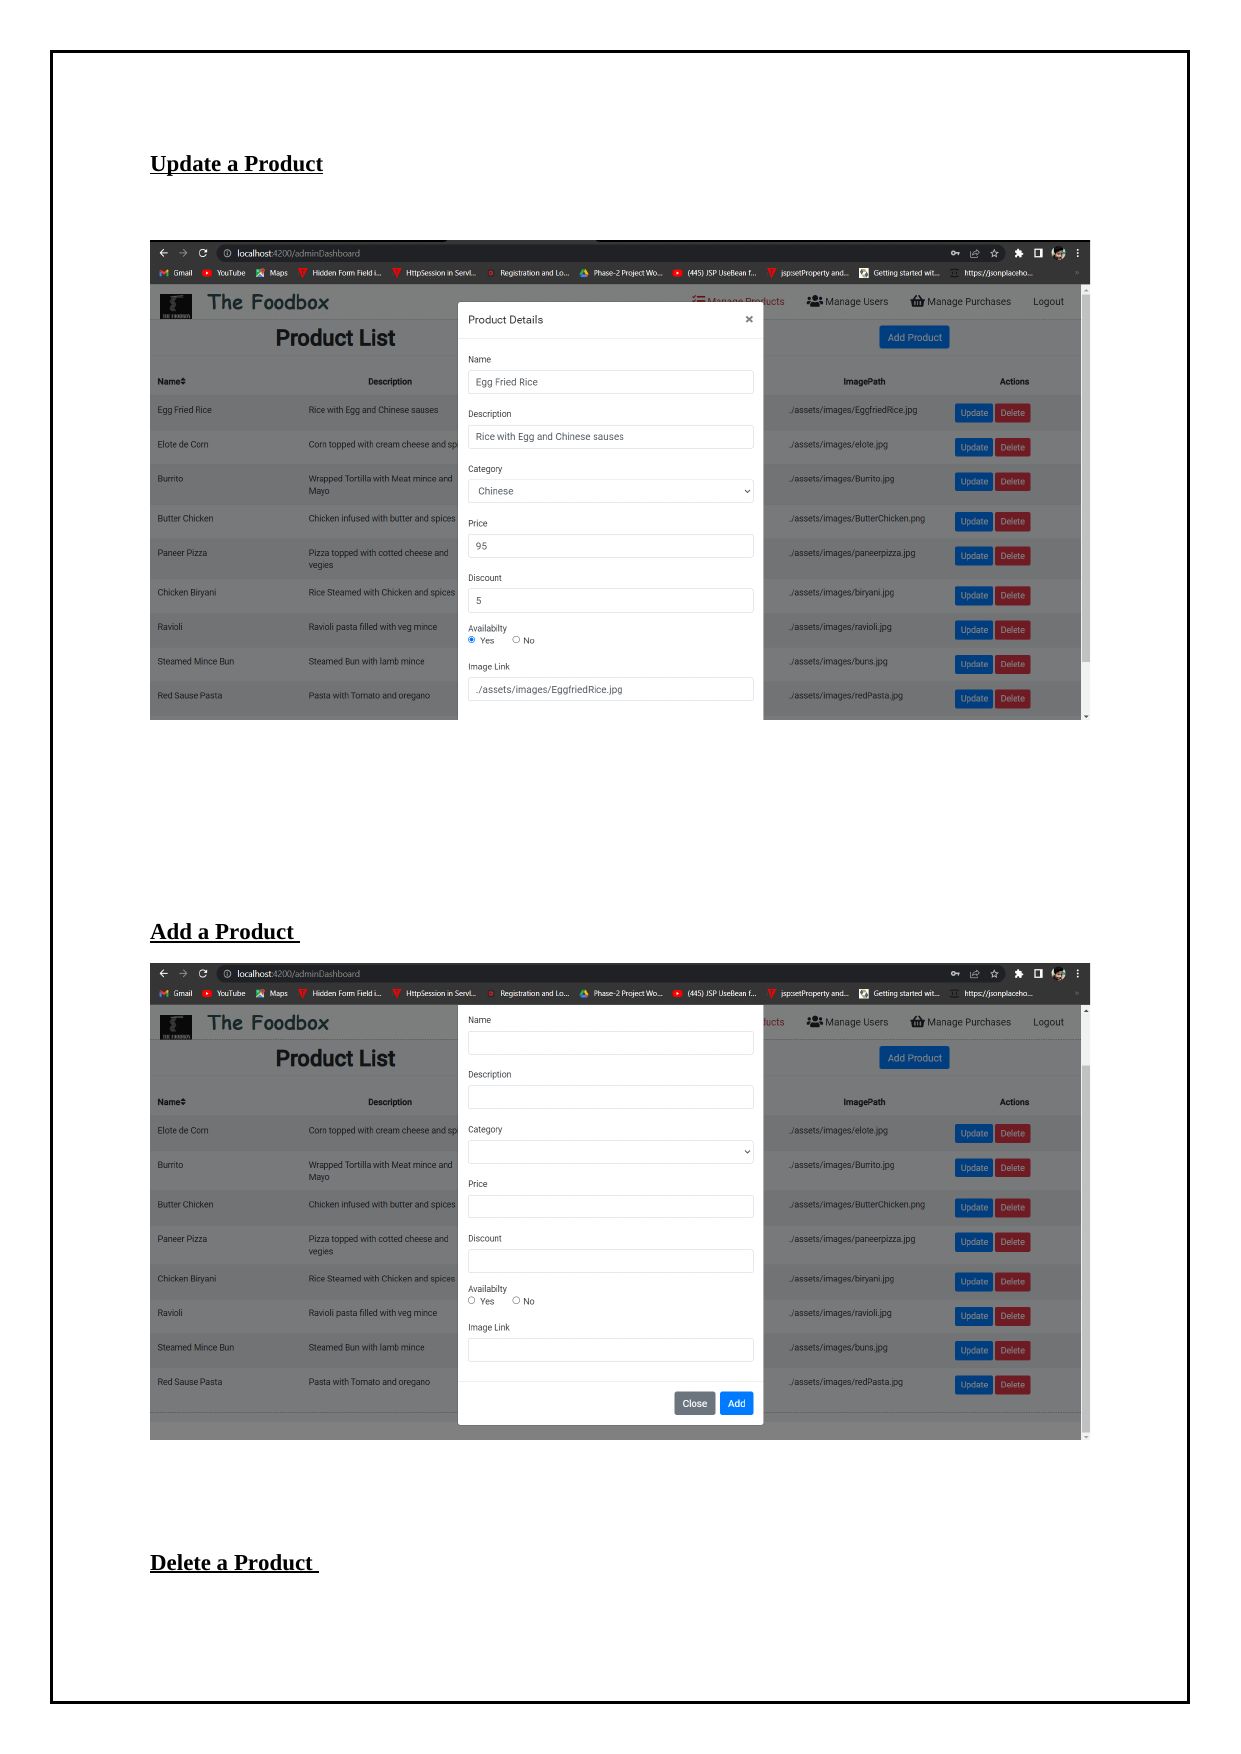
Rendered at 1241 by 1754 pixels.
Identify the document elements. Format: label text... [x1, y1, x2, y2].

picture [150, 240, 1091, 720]
text Delete a Product [150, 1549, 1090, 1575]
picture [150, 963, 1091, 1440]
text Add a Product [150, 918, 1090, 945]
text Update a Product [150, 150, 1090, 176]
